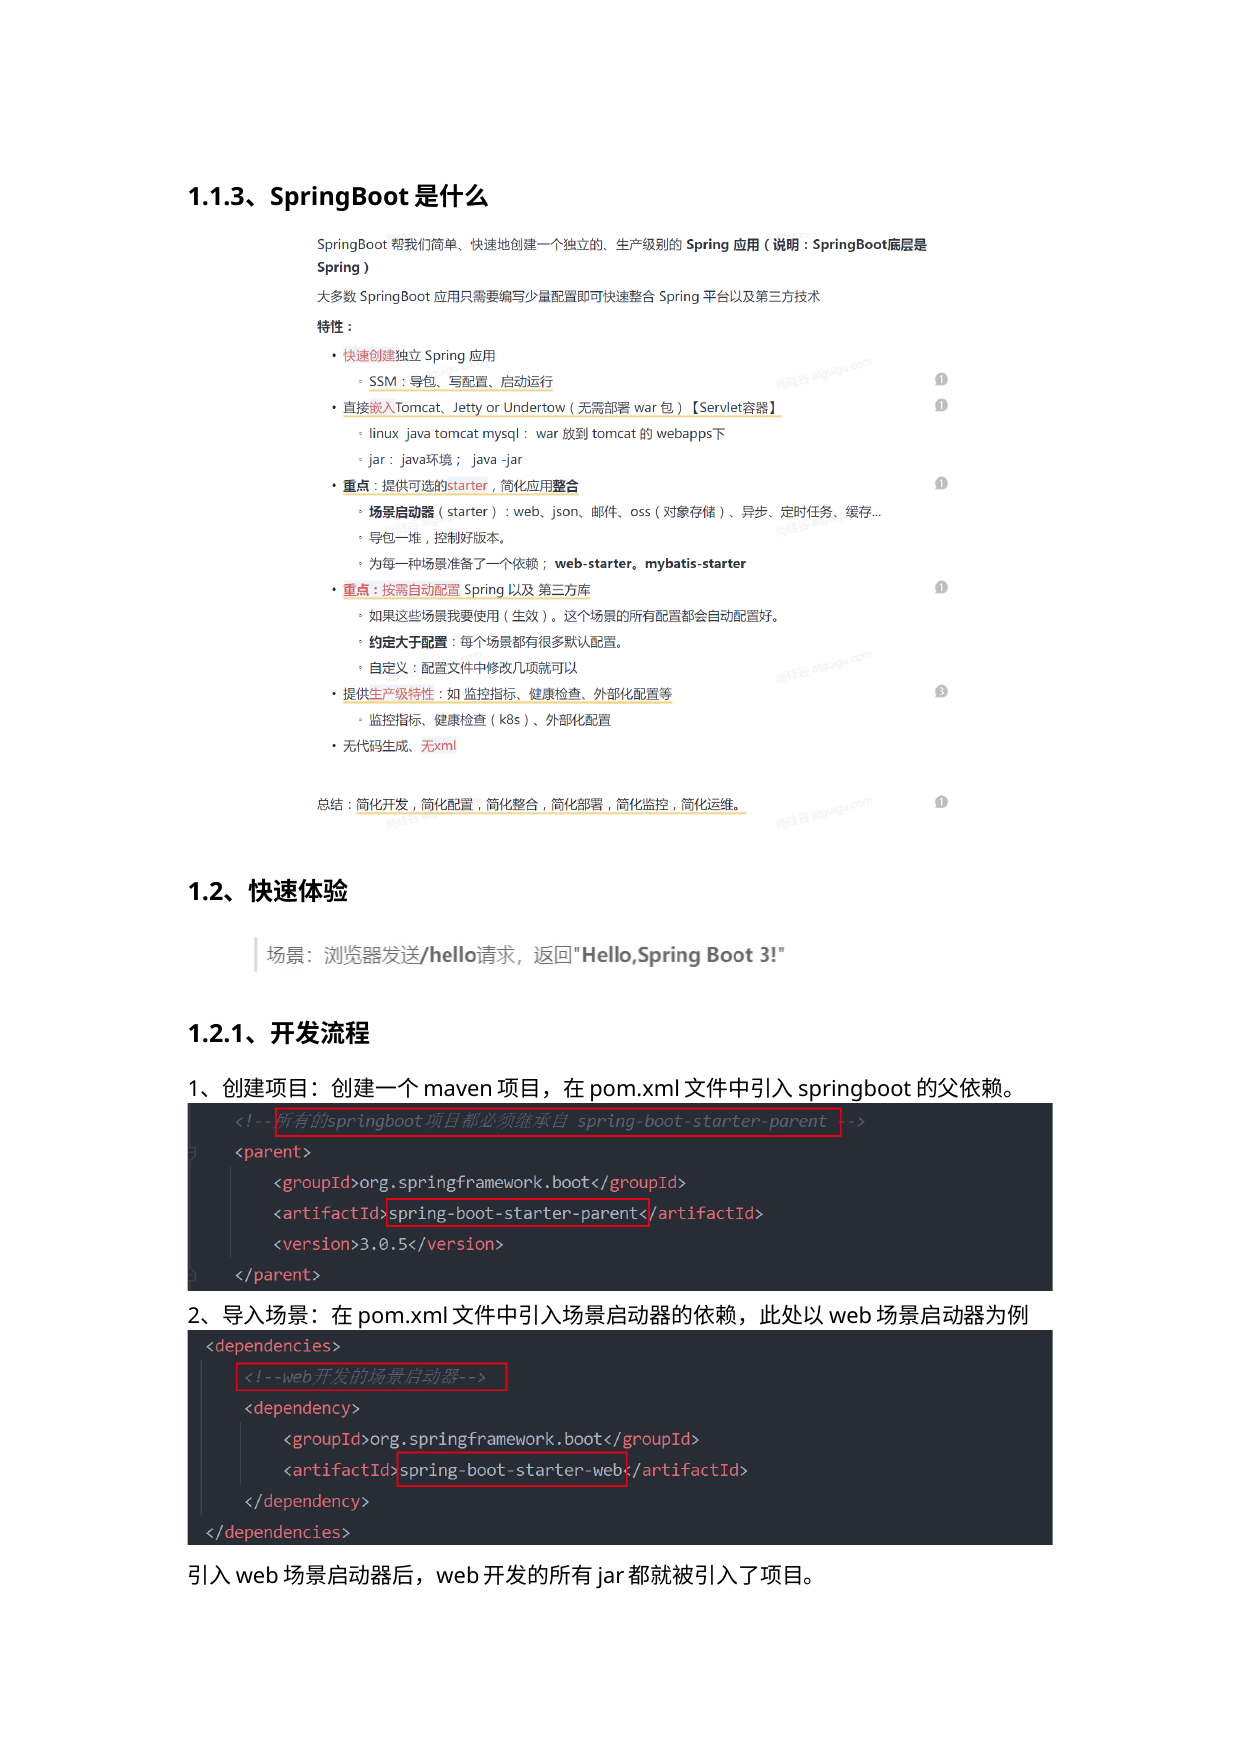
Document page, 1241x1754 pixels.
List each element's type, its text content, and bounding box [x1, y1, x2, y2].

picture [187, 928, 1053, 984]
picture [187, 1330, 1053, 1545]
picture [187, 1103, 1053, 1291]
subtitle 1.2、快速体验 [187, 857, 1053, 922]
subtitle 1.2.1、开发流程 [187, 999, 1053, 1064]
subtitle 1.1.3、SpringBoot是什么 [187, 162, 1053, 227]
text 2、导入场景：在pom.xml文件中引入场景启动器的依赖，此处以web场景启动器为例 [187, 1298, 1053, 1330]
picture [187, 233, 1053, 847]
text 1、创建项目：创建一个maven项目，在pom.xml文件中引入springboot的父依赖。 [187, 1071, 1053, 1103]
text 引入web场景启动器后，web开发的所有jar都就被引入了项目。 [187, 1558, 1053, 1591]
